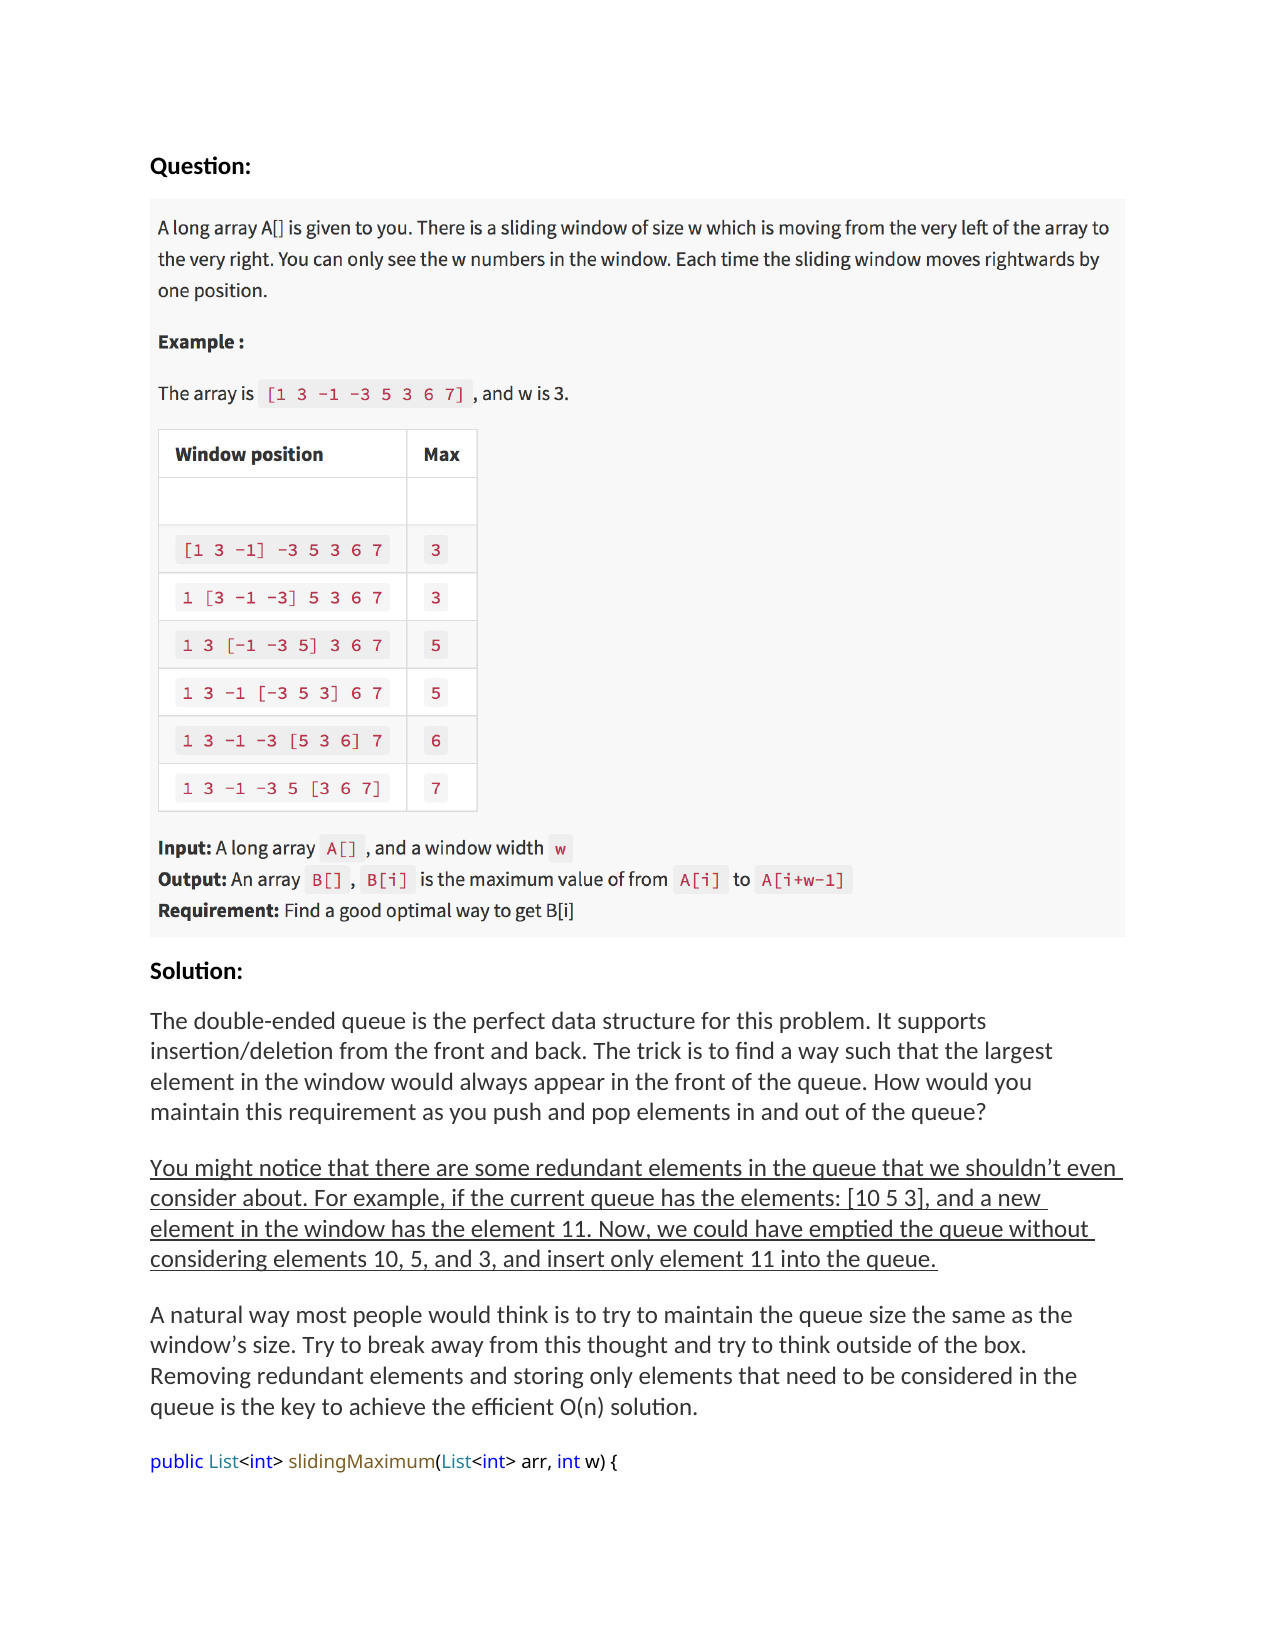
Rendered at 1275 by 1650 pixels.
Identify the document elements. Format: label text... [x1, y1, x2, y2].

text public List<int> slidingMaximum(List<int> arr, int w) { [150, 1446, 1125, 1474]
picture [150, 199, 1125, 937]
text You might notice that there are some redundant elements in the queue that we shouldn’t even consider about. For example, if the current queue has the elements: [10 5 3], and a new element in the window has the element 11. Now, we could have emptied the queue without considering elements 10, 5, and 3, and insert only element 11 into the queue. [150, 1152, 1125, 1274]
text A natural way most people would think is to try to maintain the queue size the same as the window’s size. Try to break away from this thought and try to think outside of the box. Removing redundant elements and storing only elements that need to be considered in the queue is the key to achieve the efficient O(n) solution. [150, 1299, 1125, 1421]
text Solution: [150, 955, 1125, 986]
text Question: [150, 150, 1125, 181]
text The double-ended queue is the perfect data structure for this problem. It supports insertion/deletion from the front and back. The trick is to find a way such that the largest element in the window would always appear in the front of the queue. How would you maintain this requirement as you push and pop elements in and out of the queue? [150, 1005, 1125, 1127]
